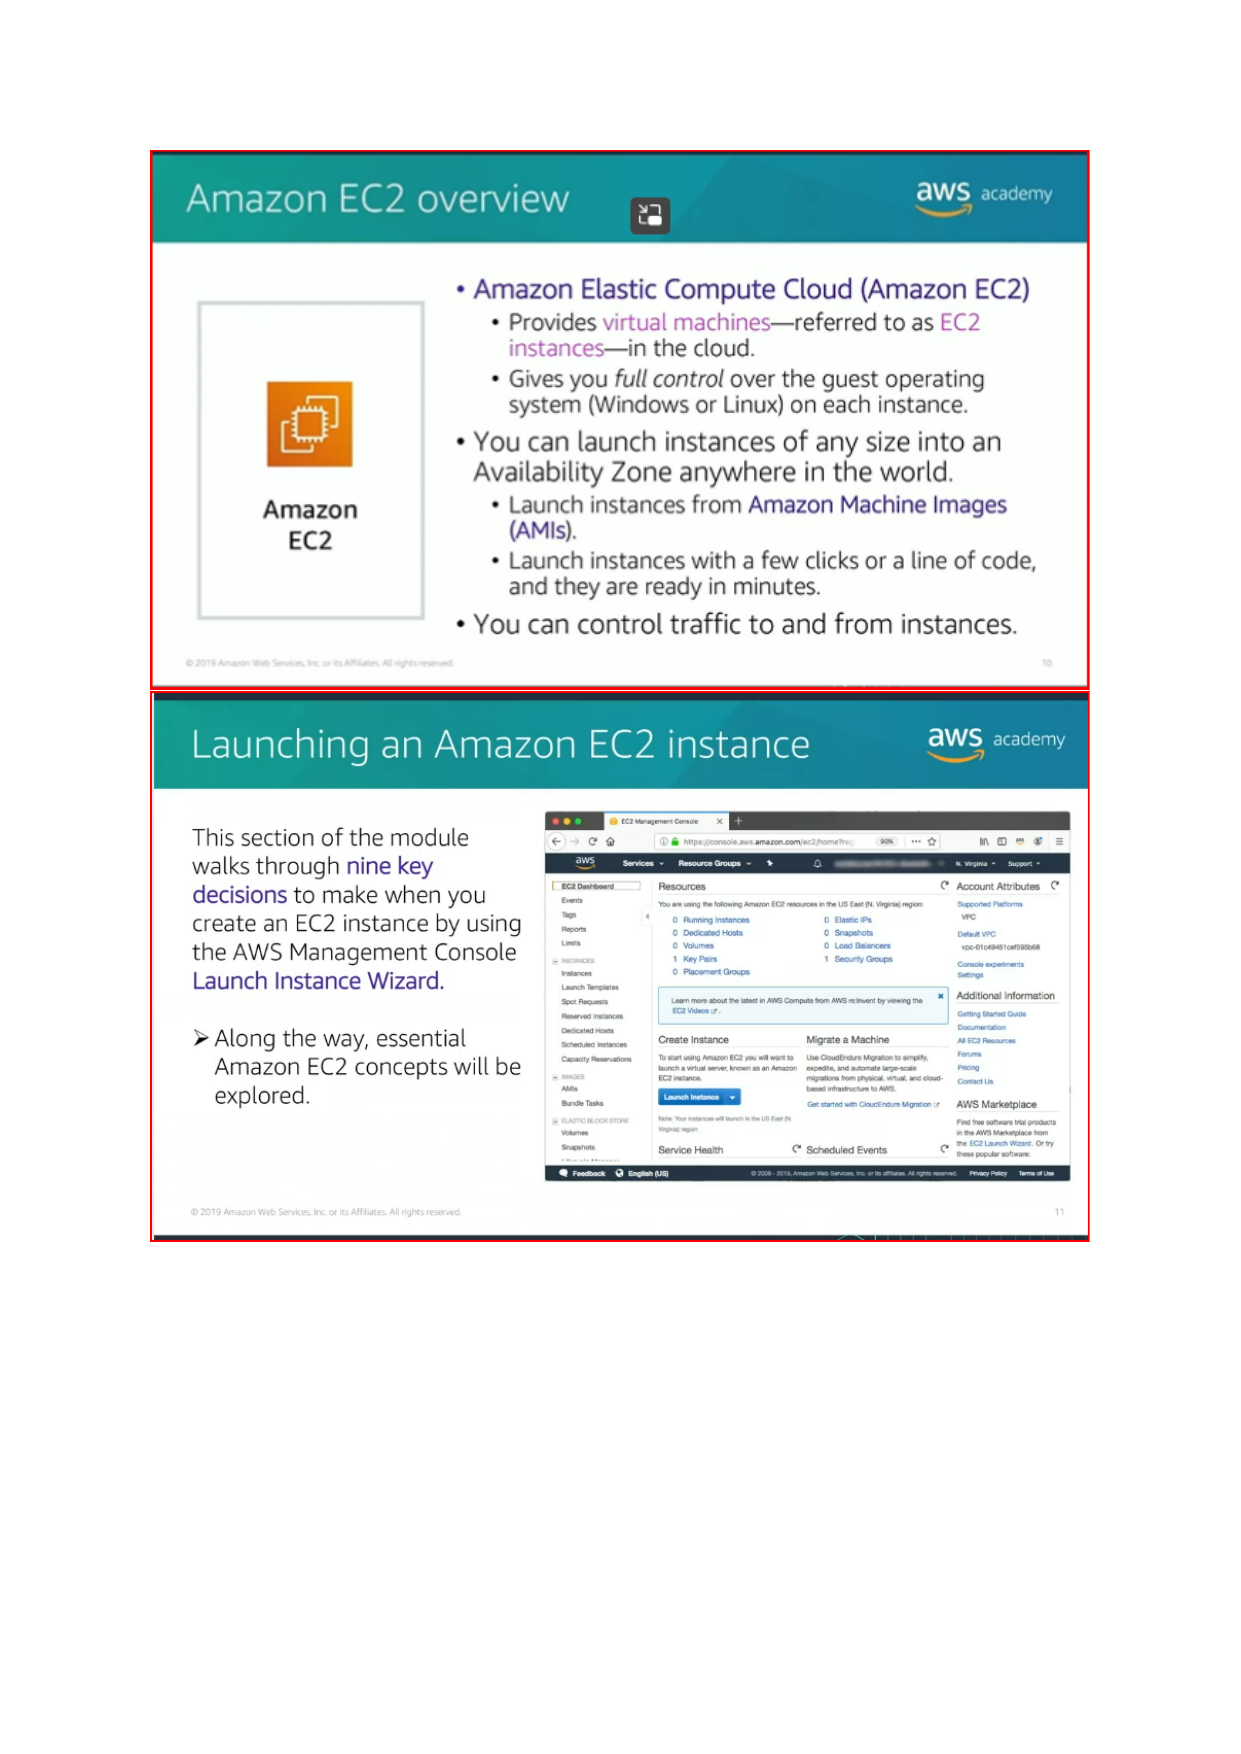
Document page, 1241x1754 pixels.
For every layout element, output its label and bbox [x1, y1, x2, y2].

picture [150, 691, 1090, 1242]
picture [150, 150, 1090, 690]
